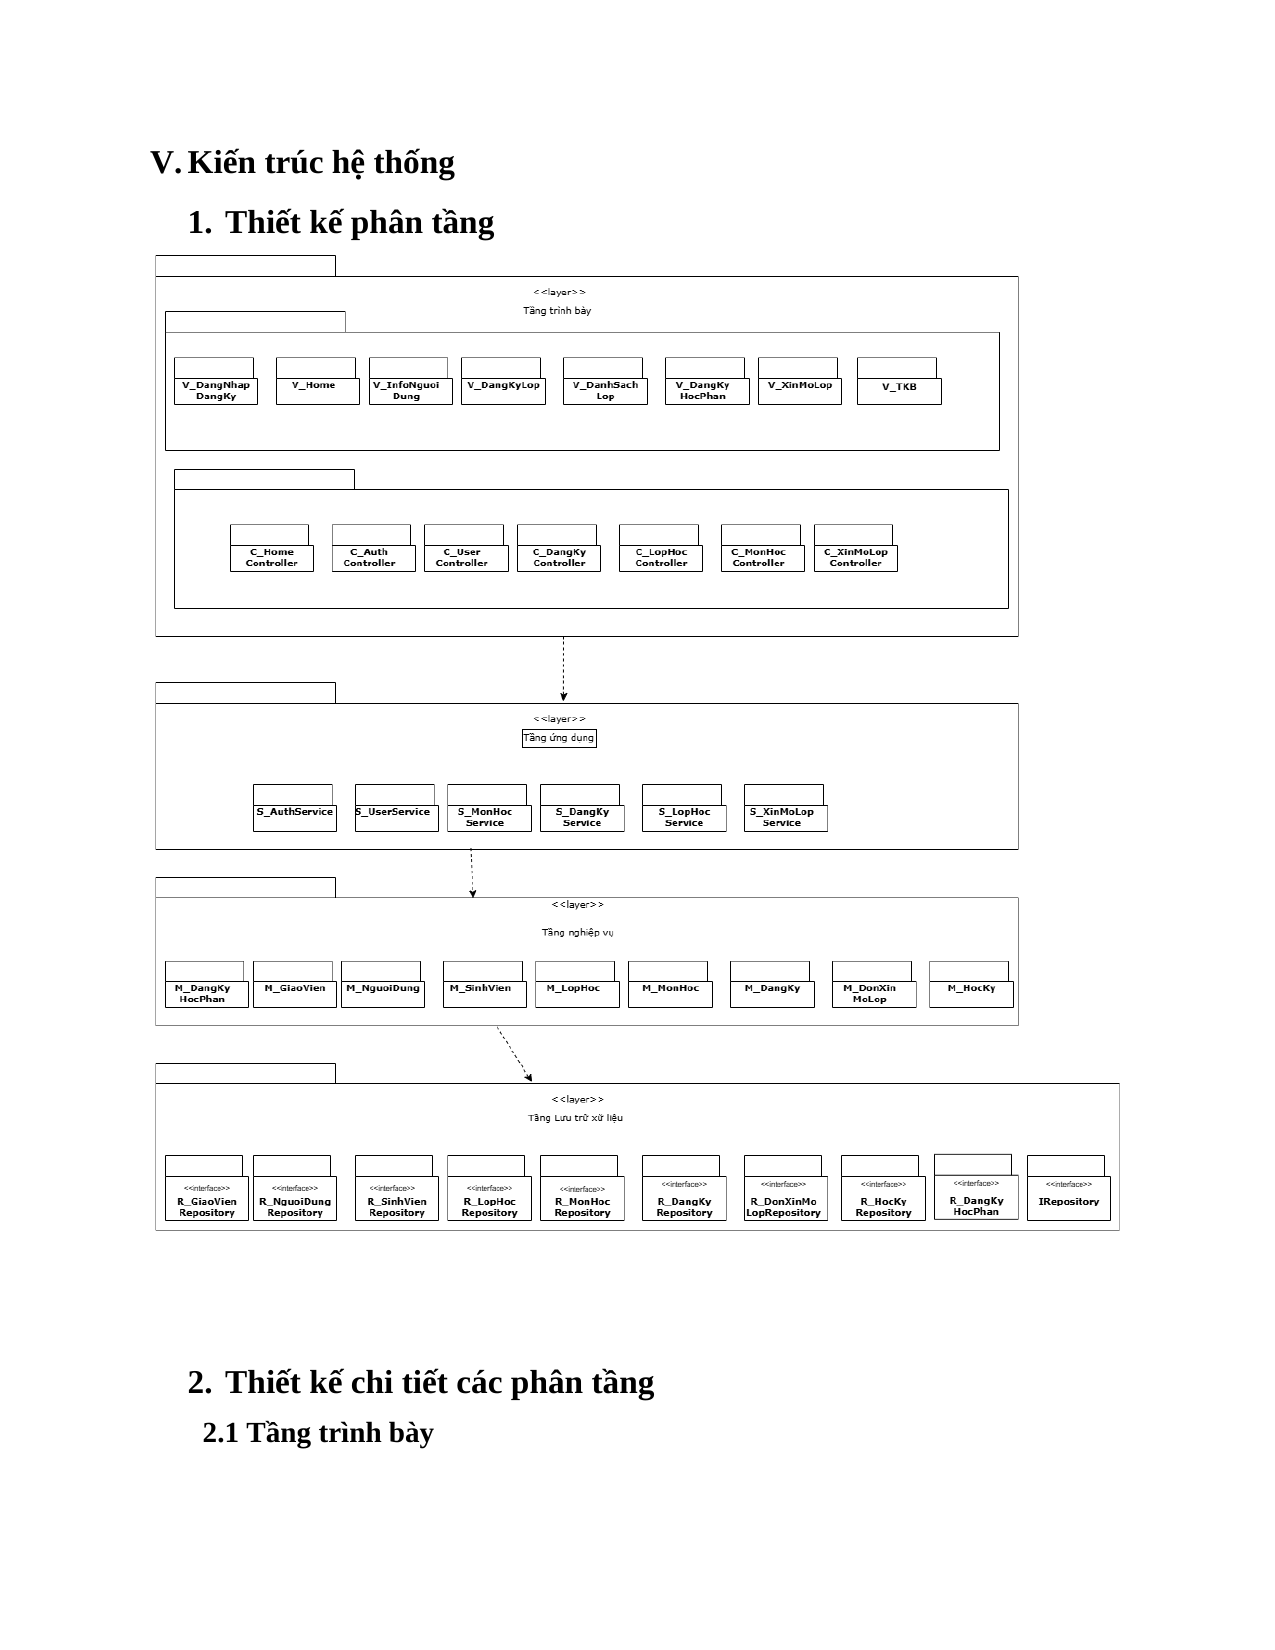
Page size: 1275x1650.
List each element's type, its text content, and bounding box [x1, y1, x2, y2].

subtitle 2.1 Tầng trình bày [165, 1415, 1125, 1448]
subtitle Kiến trúc hệ thống [150, 142, 1125, 180]
picture [155, 255, 1120, 1231]
subtitle Thiết kế phân tầng [187, 203, 1125, 241]
subtitle Thiết kế chi tiết các phân tầng [187, 1362, 1125, 1401]
